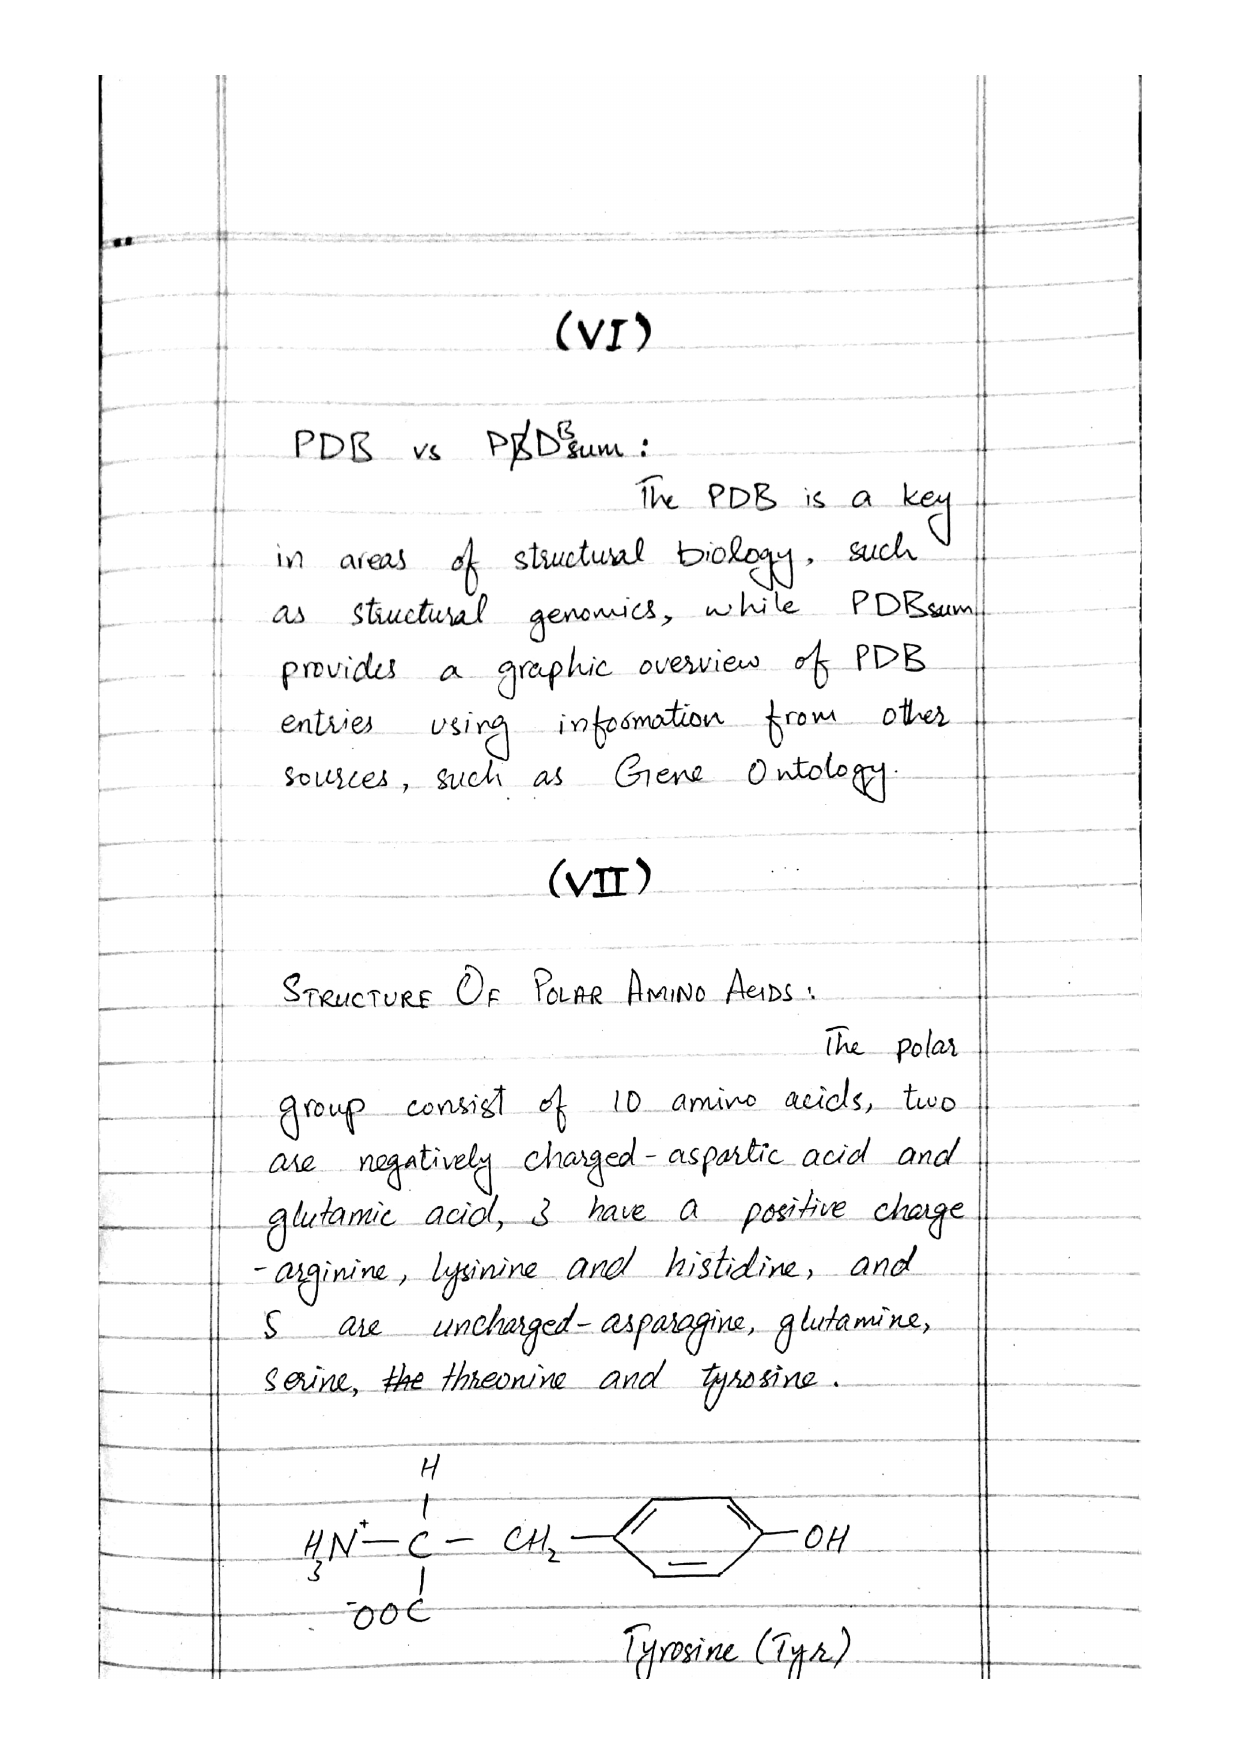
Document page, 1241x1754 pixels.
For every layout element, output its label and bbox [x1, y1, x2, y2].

picture [98, 75, 1142, 1679]
